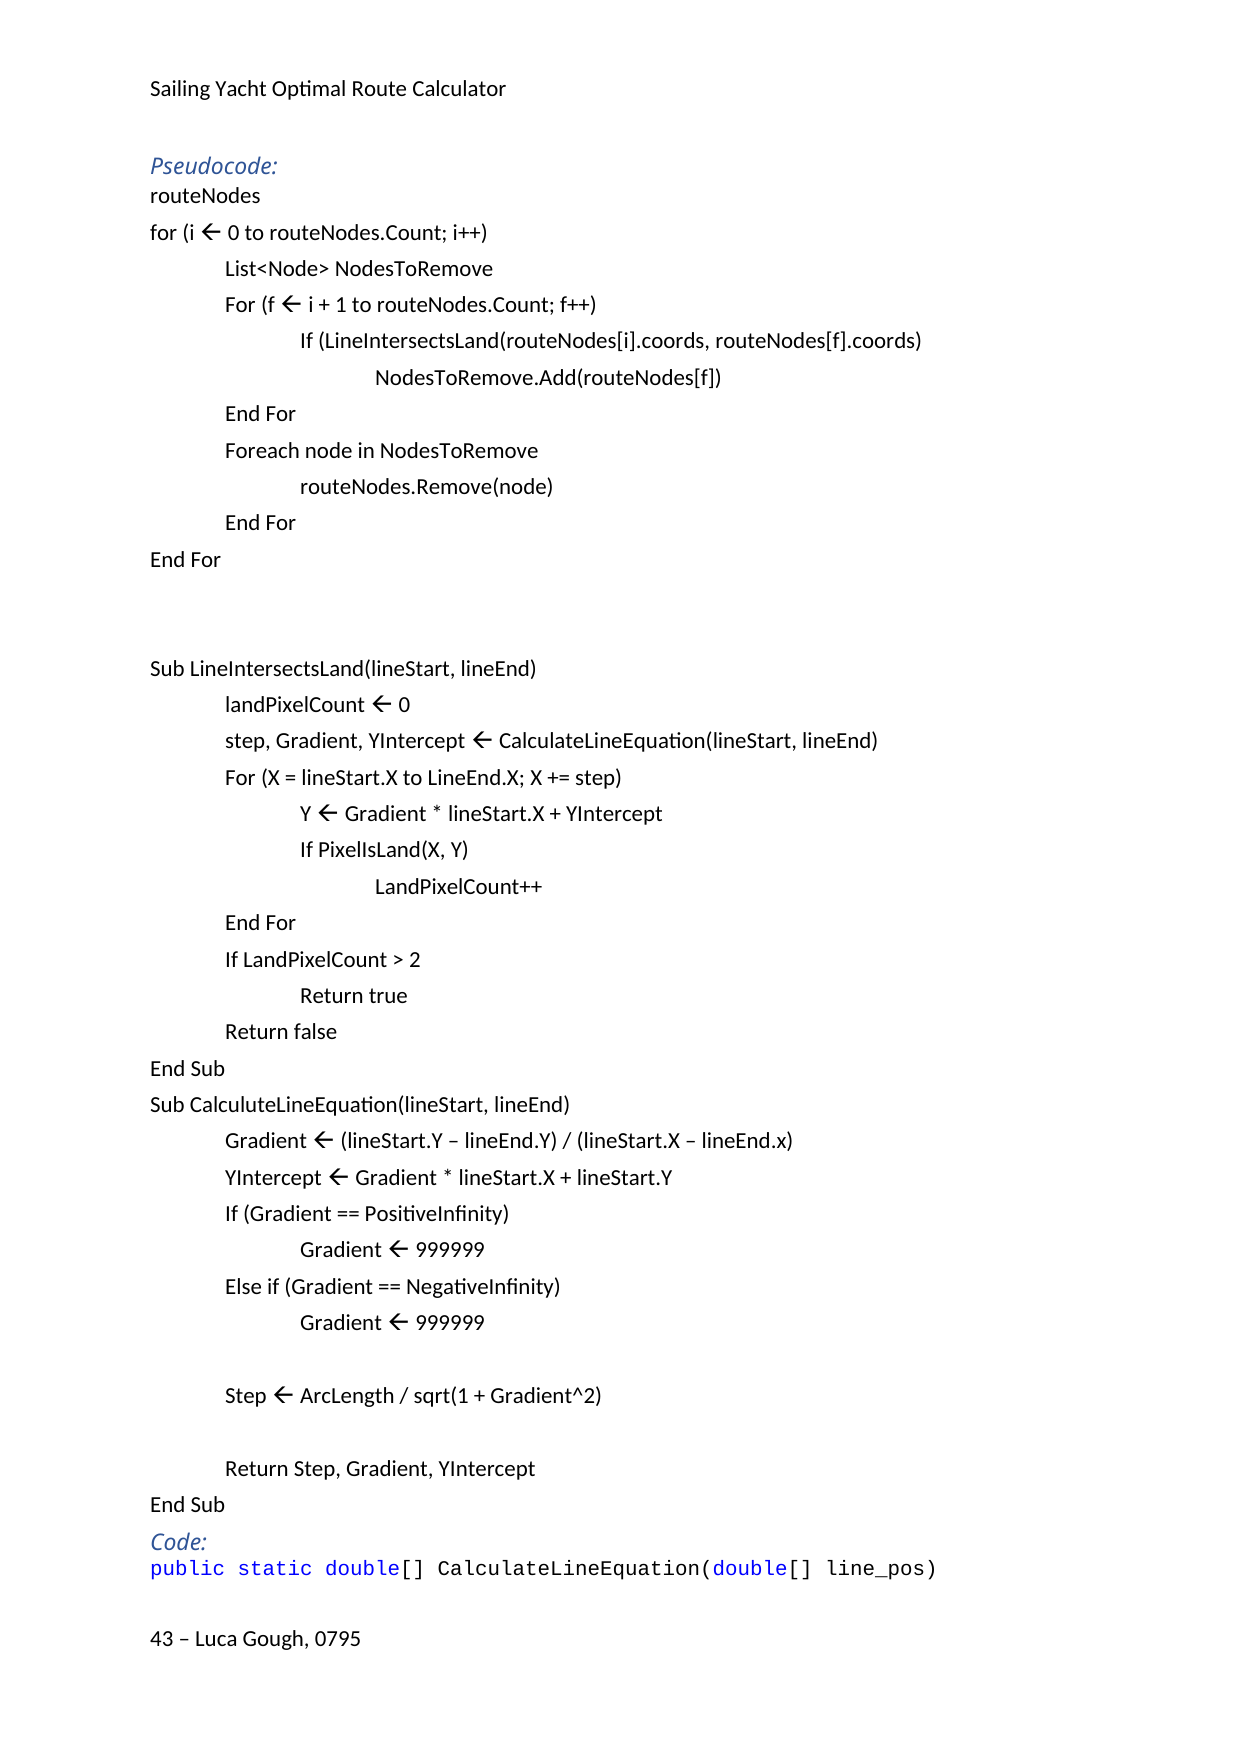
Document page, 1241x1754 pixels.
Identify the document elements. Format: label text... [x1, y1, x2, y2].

text Return false [150, 1017, 1090, 1045]
text If (LineIntersectsLand(routeNodes[i].coords, routeNodes[f].coords) [150, 327, 1090, 355]
text If (Gradient == PositiveInfinity) [150, 1199, 1090, 1227]
text NodesToRemove.Add(routeNodes[f]) [150, 363, 1090, 391]
text routeNodes.Remove(node) [150, 472, 1090, 500]
text Gradient 999999 [150, 1236, 1090, 1263]
text Else if (Gradient == NegativeInfinity) [150, 1272, 1090, 1300]
text End For [150, 908, 1090, 936]
text Step ArcLength / sqrt(1 + Gradient^2) [150, 1381, 1090, 1409]
text Return Step, Gradient, YIntercept [150, 1454, 1090, 1482]
text End Sub [150, 1054, 1090, 1082]
text landPixelCount 0 [150, 690, 1090, 718]
text Foreach node in NodesToRemove [150, 436, 1090, 464]
text End For [150, 545, 1090, 573]
text step, Gradient, YIntercept CalculateLineEquation(lineStart, lineEnd) [150, 727, 1090, 754]
text routeNodes [150, 181, 1090, 209]
text YIntercept Gradient * lineStart.X + lineStart.Y [150, 1163, 1090, 1191]
subtitle Code: [150, 1526, 1090, 1558]
text for (i 0 to routeNodes.Count; i++) [150, 218, 1090, 246]
text Return true [150, 981, 1090, 1009]
text List<Node> NodesToRemove [150, 254, 1090, 282]
text LandPixelCount++ [150, 872, 1090, 900]
text For (X = lineStart.X to LineEnd.X; X += step) [150, 763, 1090, 791]
subtitle Pseudocode: [150, 150, 1090, 181]
text Gradient 999999 [150, 1308, 1090, 1336]
text End For [150, 508, 1090, 536]
text Y Gradient * lineStart.X + YIntercept [150, 799, 1090, 827]
text Gradient (lineStart.Y – lineEnd.Y) / (lineStart.X – lineEnd.x) [150, 1126, 1090, 1154]
text Sub LineIntersectsLand(lineStart, lineEnd) [150, 654, 1090, 682]
text Sub CalculuteLineEquation(lineStart, lineEnd) [150, 1090, 1090, 1118]
text If LandPixelCount > 2 [150, 945, 1090, 973]
text If PixelIsLand(X, Y) [150, 836, 1090, 864]
text For (f i + 1 to routeNodes.Count; f++) [150, 290, 1090, 318]
text End Sub [150, 1490, 1090, 1518]
text End For [150, 399, 1090, 427]
text public static double[] CalculateLineEquation(double[] line_pos) [150, 1558, 1090, 1581]
